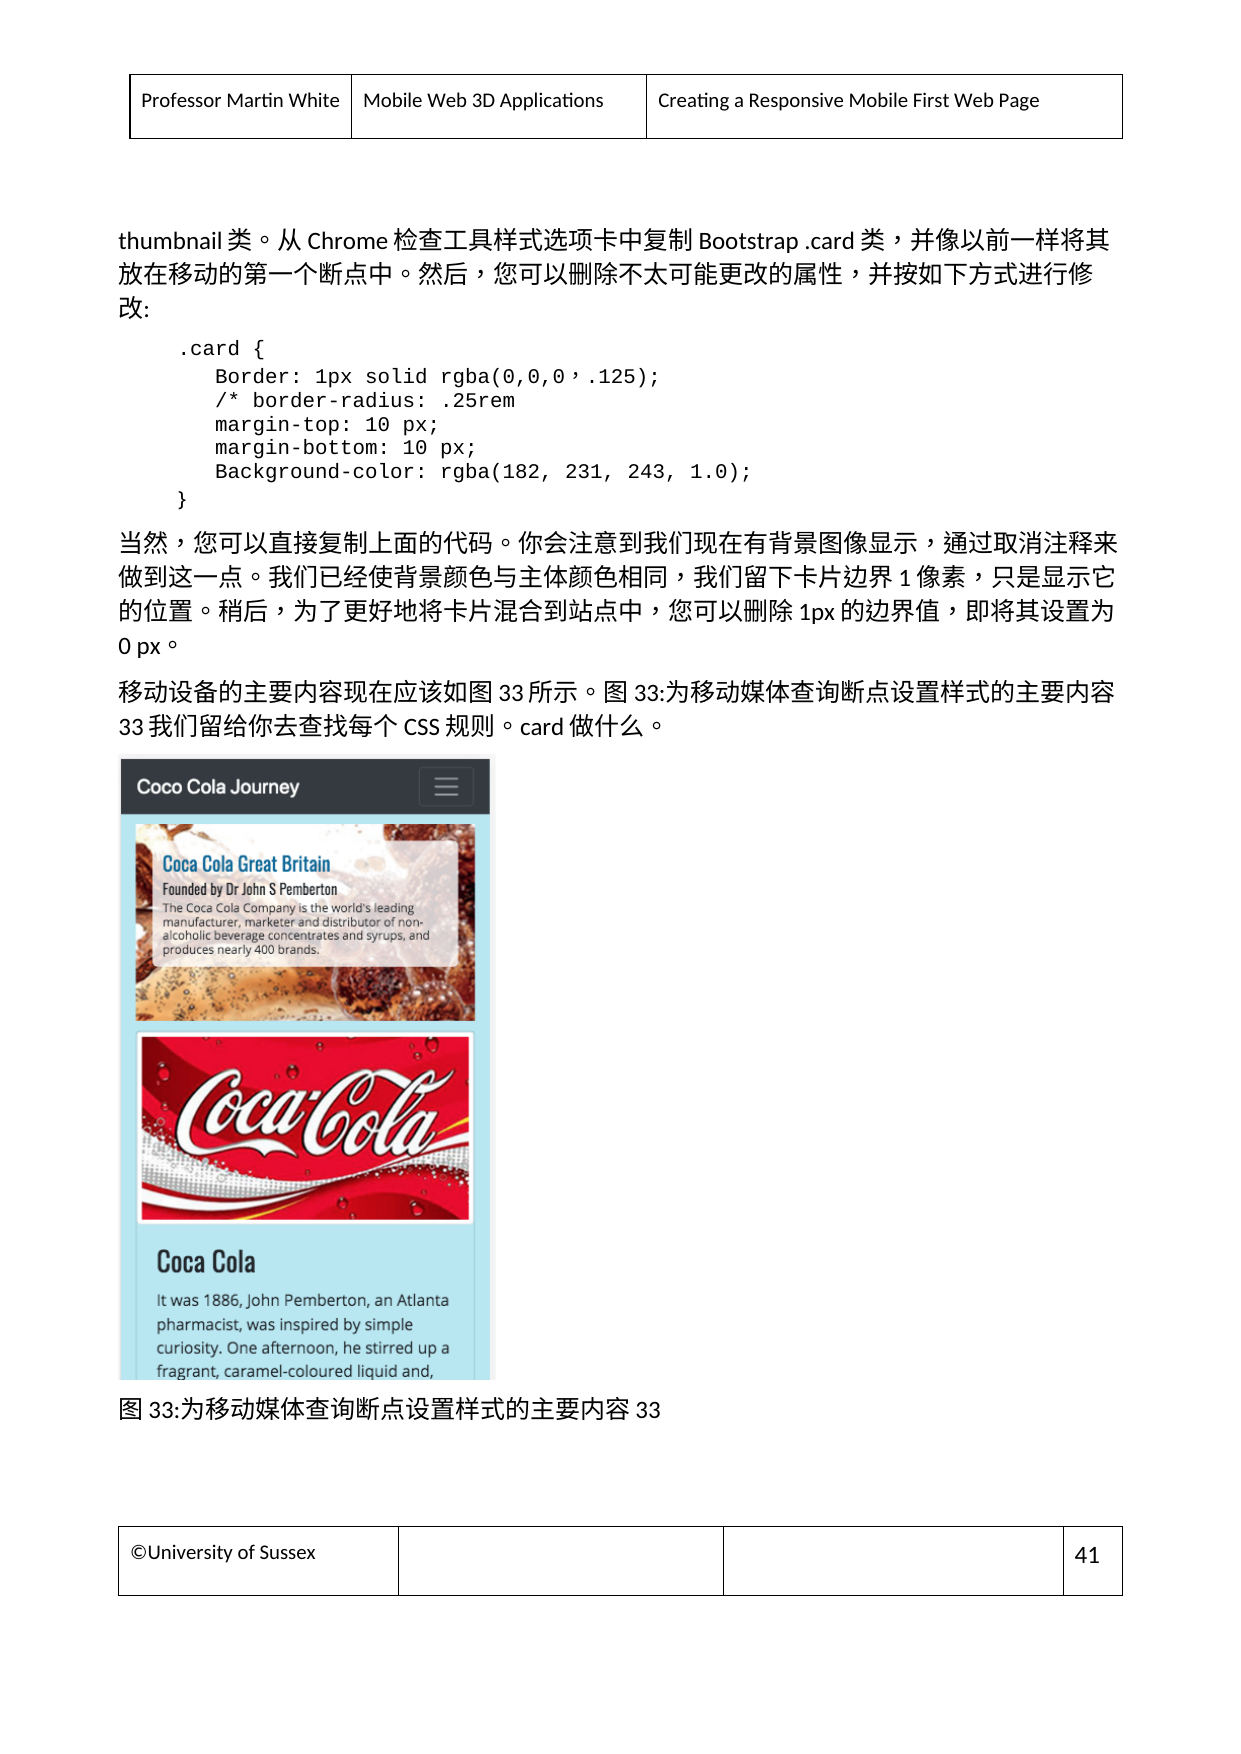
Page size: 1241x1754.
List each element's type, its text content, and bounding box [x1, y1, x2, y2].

text 移动设备的主要内容现在应该如图33所示。我们留给你去查找每个CSS规则。card做什么。 [118, 674, 1122, 742]
text .card { [177, 338, 1122, 361]
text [118, 223, 1122, 325]
text ｝ [177, 484, 1122, 513]
text Background-color: rgba(182, 231, 243, 1.0); [177, 461, 1122, 484]
text margin-bottom: 10 px; [177, 437, 1122, 461]
text margin-top: 10 px; [177, 413, 1122, 437]
text 当然，您可以直接复制上面的代码。你会注意到我们现在有背景图像显示，通过取消注释来做到这一点。我们已经使背景颜色与主体颜色相同，我们留下卡片边界1像素，只是显示它的位置。稍后，为了更好地将卡片混合到站点中，您可以删除1px的边界值，即将其设置为0 px。 [118, 525, 1122, 662]
picture [118, 754, 496, 1380]
text 图33:为移动媒体查询断点设置样式的主要内容 [118, 1392, 1122, 1426]
text /* border-radius: .25rem [177, 390, 1122, 413]
text Border: 1px solid rgba(0,0,0，.125); [177, 361, 1122, 390]
